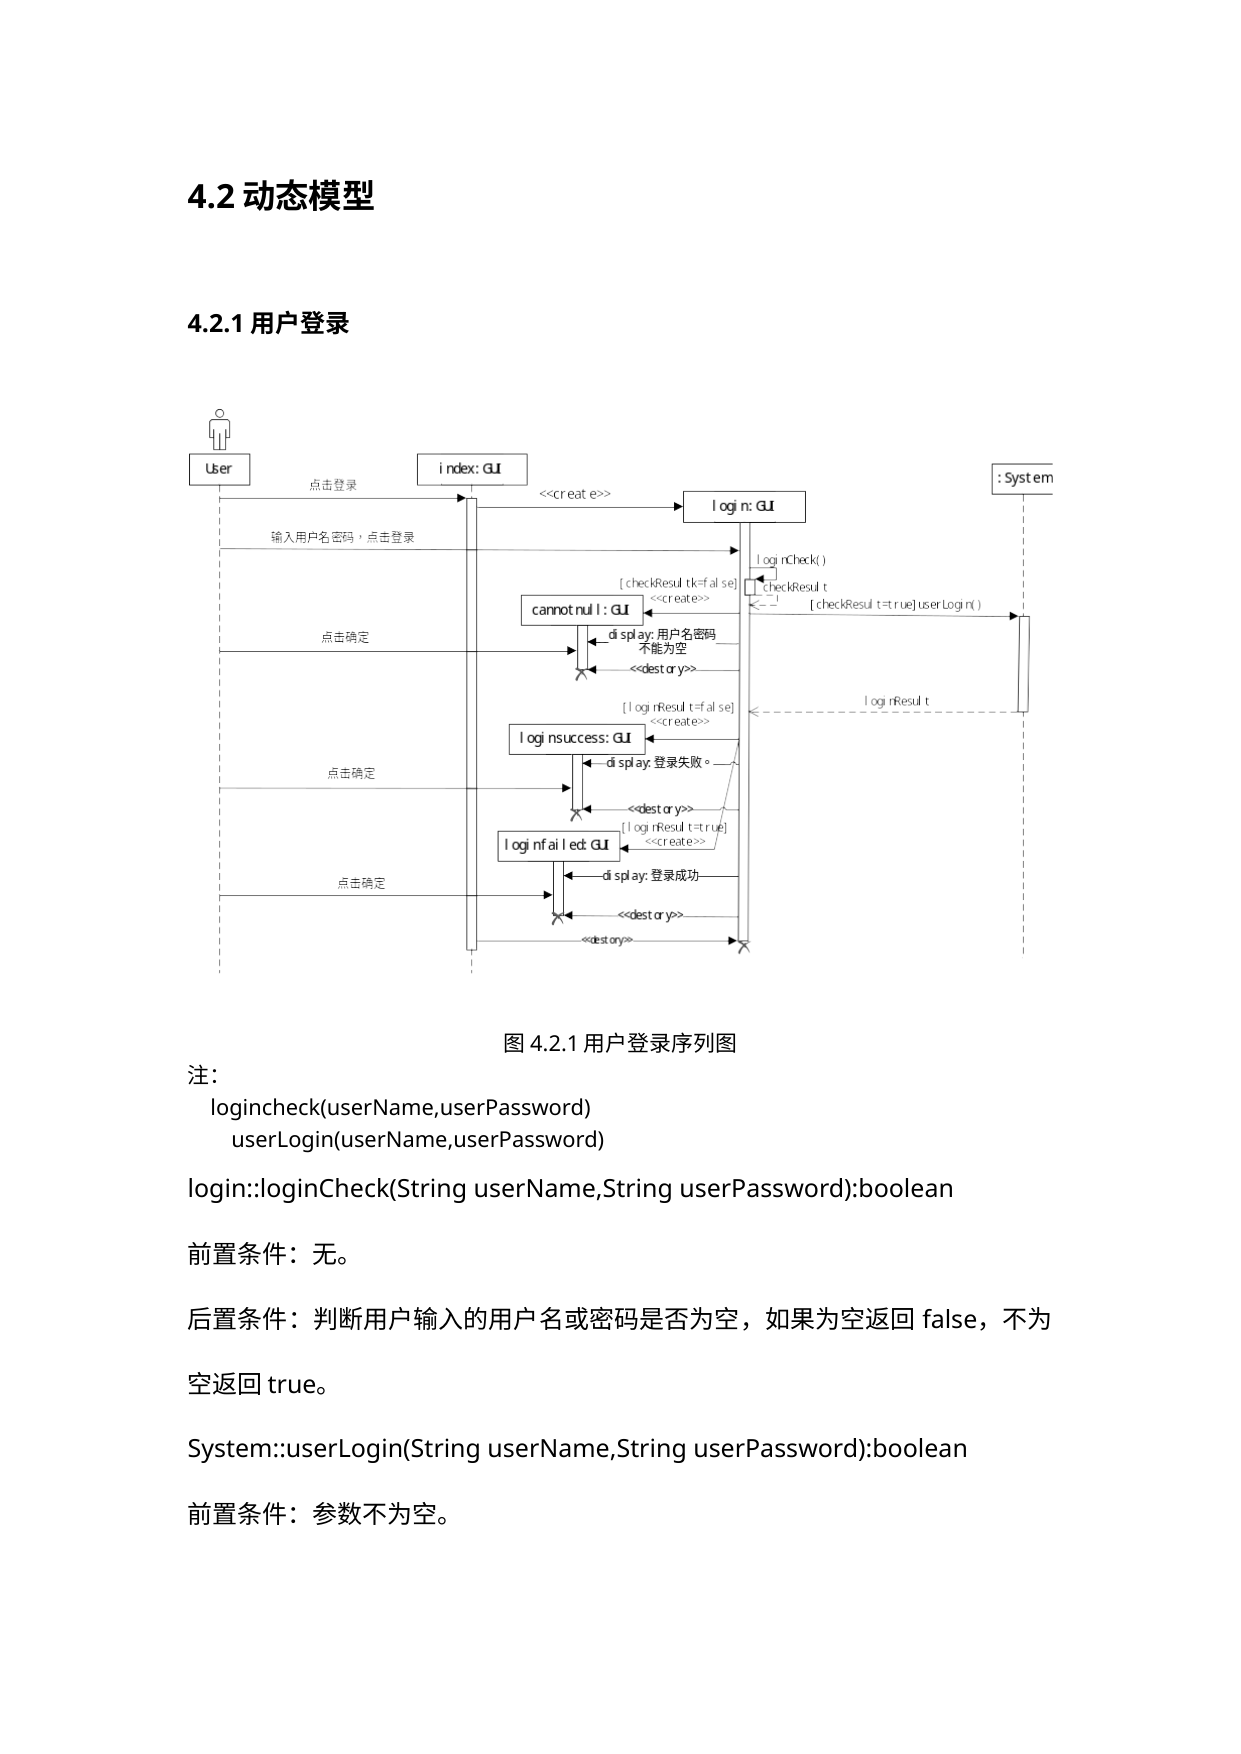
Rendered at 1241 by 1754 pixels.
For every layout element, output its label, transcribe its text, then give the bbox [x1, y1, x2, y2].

text logincheck(userName,userPassword) [187, 1090, 1053, 1123]
text System::userLogin(String userName,String userPassword):boolean [187, 1415, 1053, 1480]
text login::loginCheck(String userName,String userPassword):boolean [187, 1155, 1053, 1220]
text 前置条件：无。 [187, 1220, 1053, 1285]
text 图4.2.1用户登录序列图 [187, 408, 1053, 1058]
text 注： [187, 1058, 1053, 1090]
subtitle 4.2动态模型 [187, 162, 1053, 227]
text 后置条件：判断用户输入的用户名或密码是否为空，如果为空返回false，不为空返回true。 [187, 1285, 1053, 1415]
subtitle 4.2.1用户登录 [187, 289, 1053, 354]
text 前置条件：参数不为空。 [187, 1480, 1053, 1545]
text userLogin(userName,userPassword) [187, 1123, 1053, 1155]
